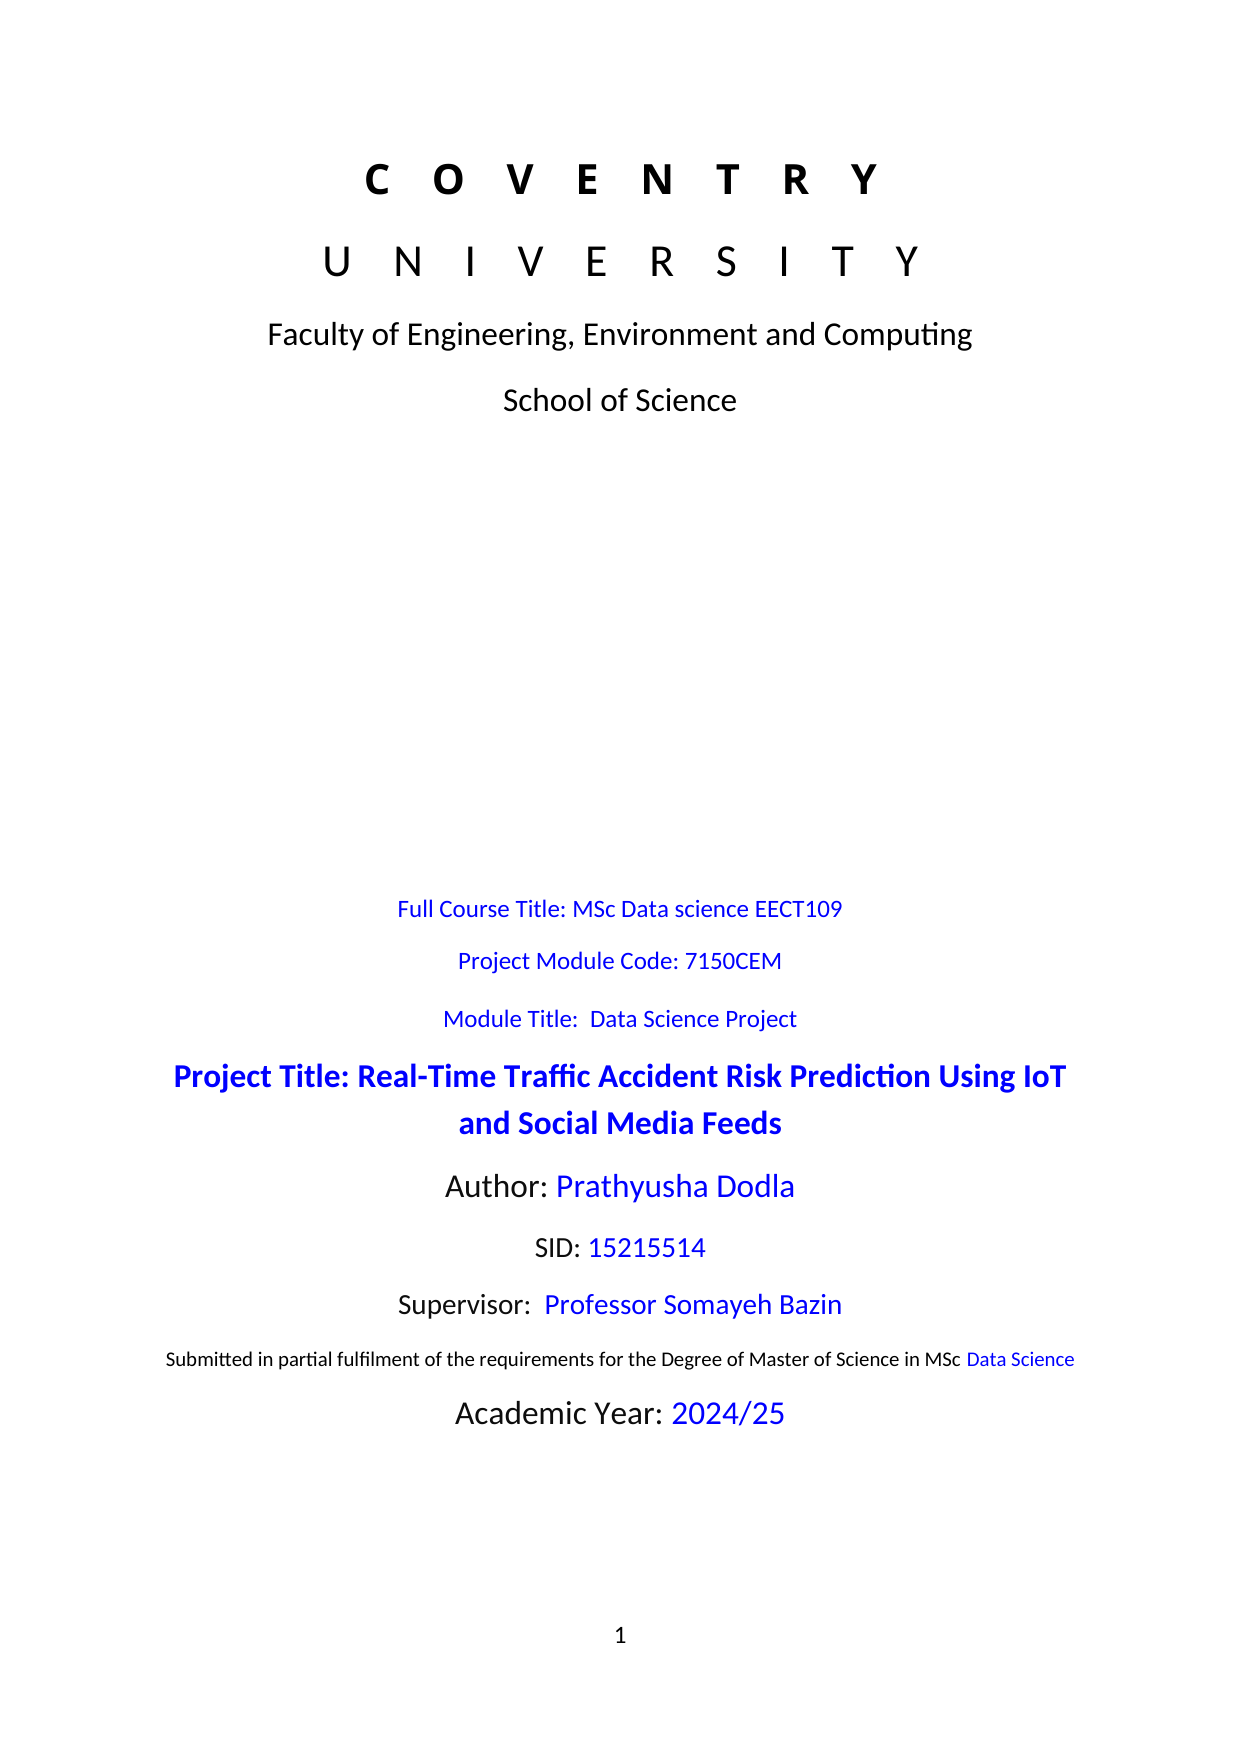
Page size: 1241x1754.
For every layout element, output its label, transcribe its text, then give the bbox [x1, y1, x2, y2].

text Module Title: Data Science Project [150, 1003, 1090, 1034]
text SID: 15215514 [150, 1229, 1090, 1264]
text Submitted in partial fulfilment of the requirements for the Degree of Master of Science in MSc Data Science [150, 1346, 1090, 1371]
text Project Title: Real-Time Traffic Accident Risk Prediction Using IoT and Social Media Feeds [150, 1055, 1090, 1142]
text Full Course Title: MSc Data science EECT109 [150, 893, 1090, 924]
text COVENTRY [150, 150, 1090, 207]
text Project Module Code: 7150CEM [150, 945, 1090, 976]
text School of Science [150, 379, 1090, 419]
text UNIVERSITY [150, 232, 1090, 288]
text Faculty of Engineering, Environment and Computing [150, 313, 1090, 353]
text Author: Prathyusha Dodla [150, 1165, 1090, 1206]
text Supervisor: Professor Somayeh Bazin [150, 1286, 1090, 1322]
text Academic Year: 2024/25 [150, 1392, 1090, 1432]
